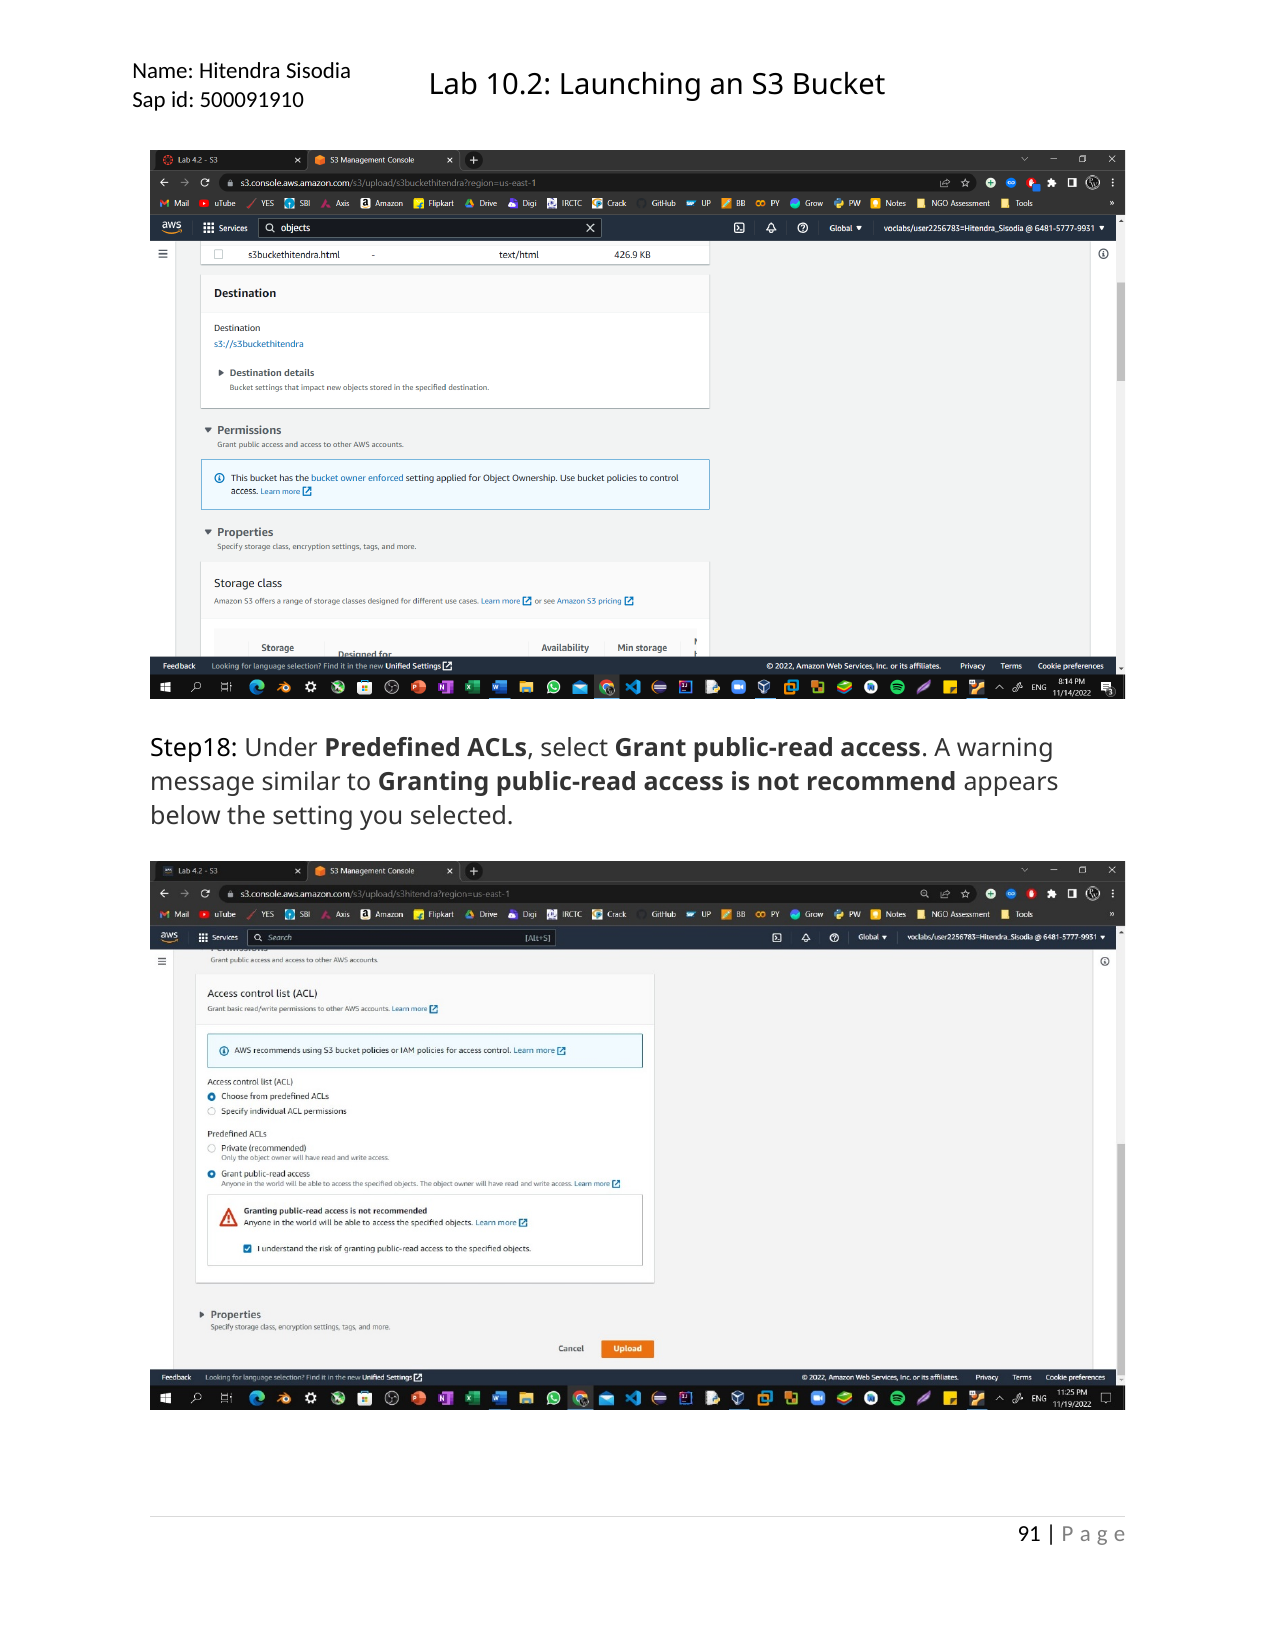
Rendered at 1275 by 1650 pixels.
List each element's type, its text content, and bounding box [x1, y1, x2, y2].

text Step18: Under Predefined ACLs, select Grant public-read access. A warning message similar to Granting public-read access is not recommend appears below the setting you selected. [150, 729, 1125, 832]
picture [150, 861, 1125, 1410]
